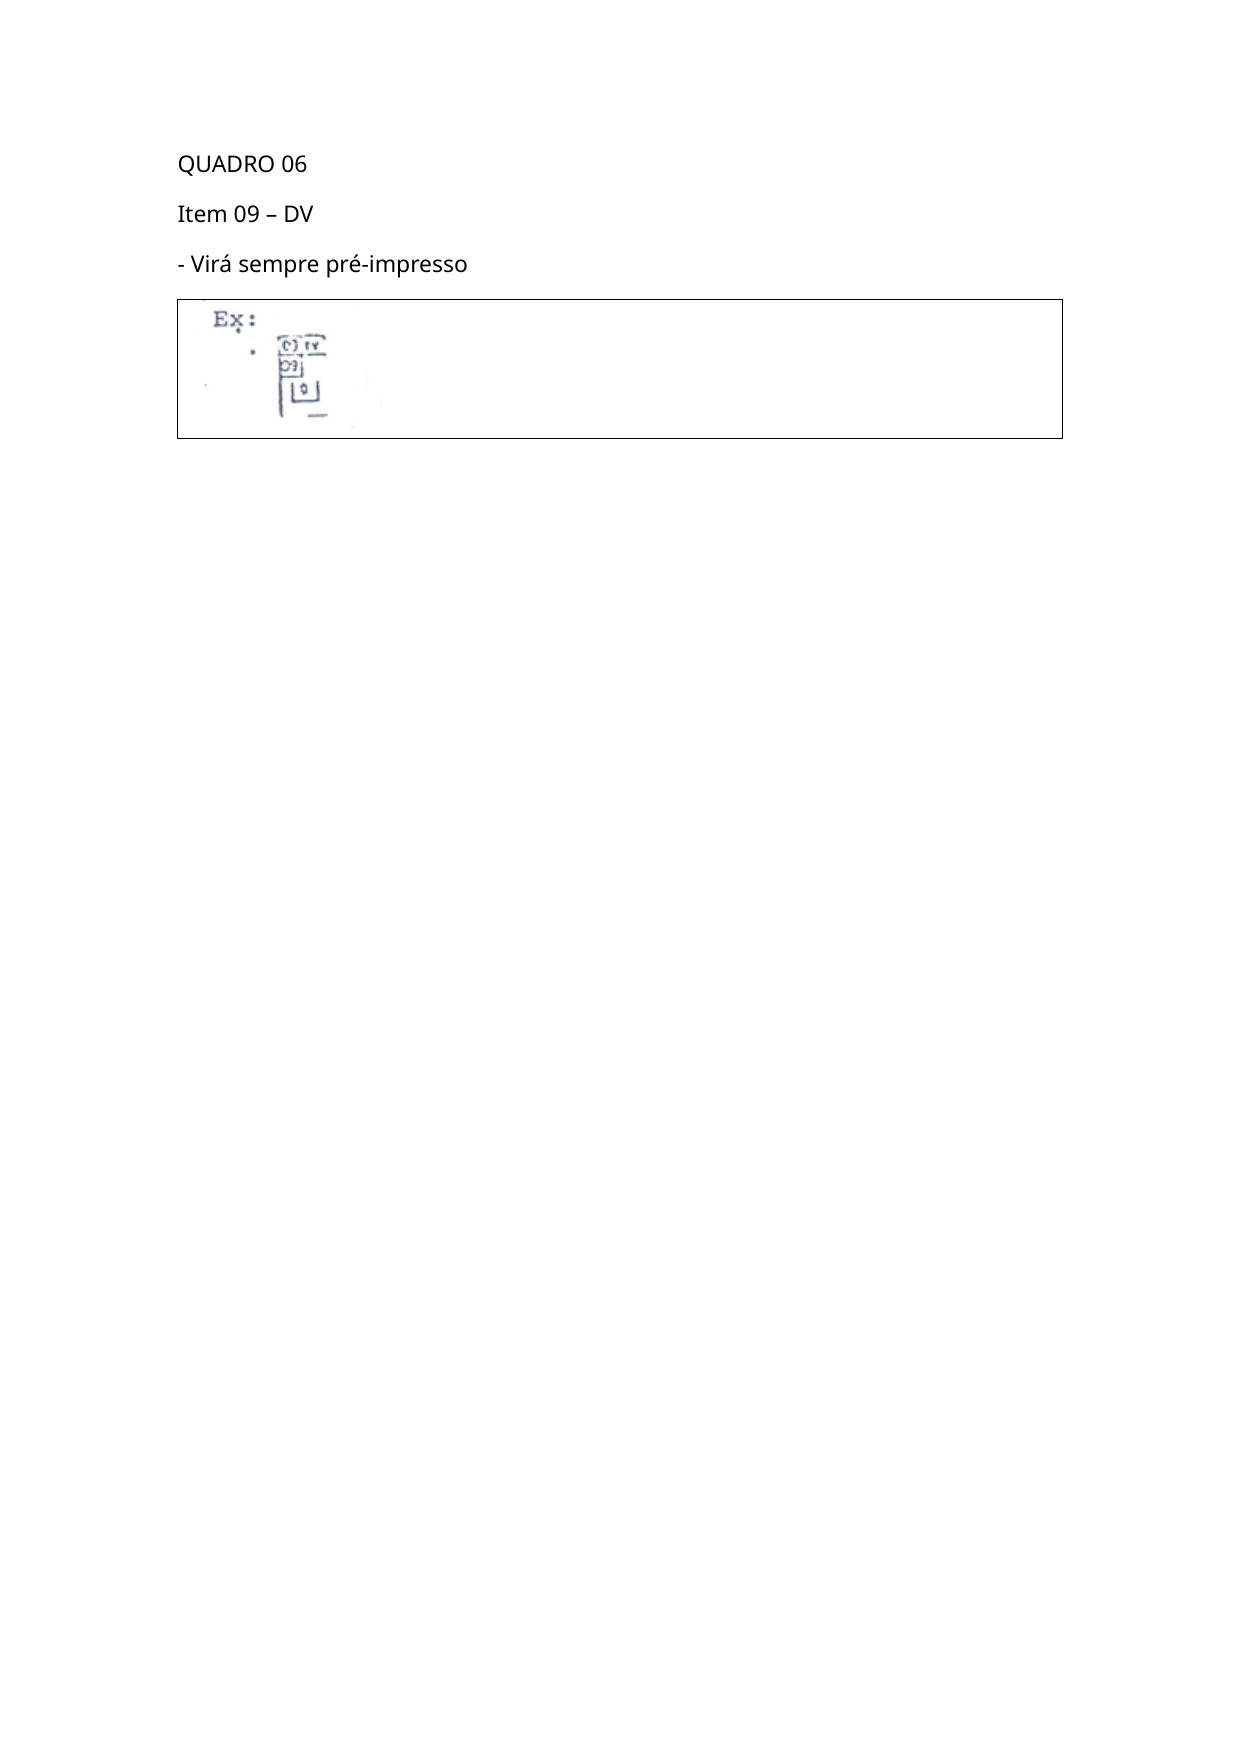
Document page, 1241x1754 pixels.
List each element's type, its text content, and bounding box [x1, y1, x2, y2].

text QUADRO 06 [177, 148, 1093, 179]
text - Virá sempre pré-impresso [177, 248, 1093, 280]
table_header [178, 300, 188, 437]
picture [188, 300, 383, 438]
text Item 09 – DV [177, 198, 1093, 229]
table_header [383, 300, 1062, 437]
